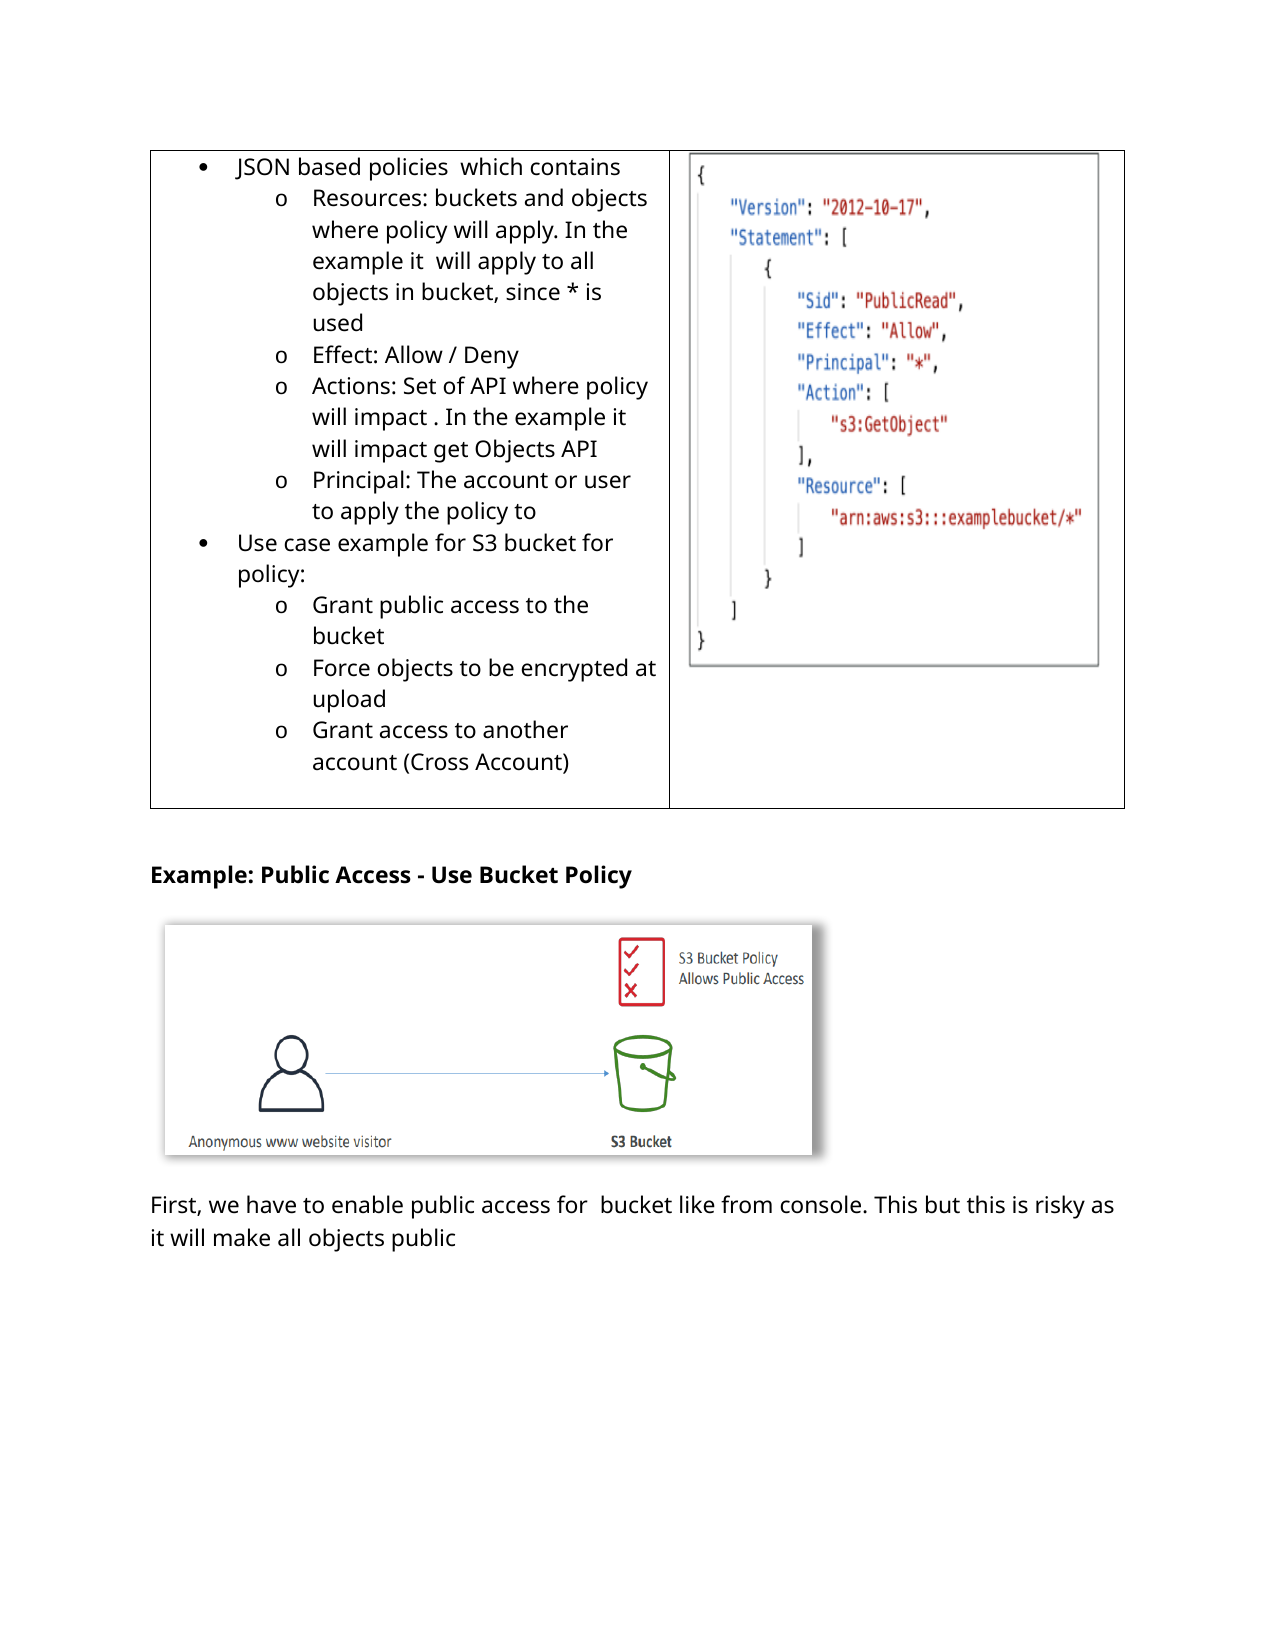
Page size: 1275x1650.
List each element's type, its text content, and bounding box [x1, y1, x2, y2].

table_header [670, 151, 1124, 808]
table_header JSON based policies which contains Resources: buckets and objects where policy will apply. In the example it will apply to all objects in bucket, since * is used Effect: Allow / Deny Actions: Set of API where policy will impact . In the example it will impact get Objects API Principal: The account or user to apply the policy to Use case example for S3 bucket for policy: Grant public access to the bucket Force objects to be encrypted at upload Grant access to another account (Cross Account) [151, 151, 669, 808]
picture [680, 151, 1104, 672]
text Example: Public Access - Use Bucket Policy [150, 859, 1125, 891]
text First, we have to enable public access for bucket like from console. This but this is risky as it will make all objects public [150, 1188, 1125, 1253]
picture [165, 925, 812, 1155]
